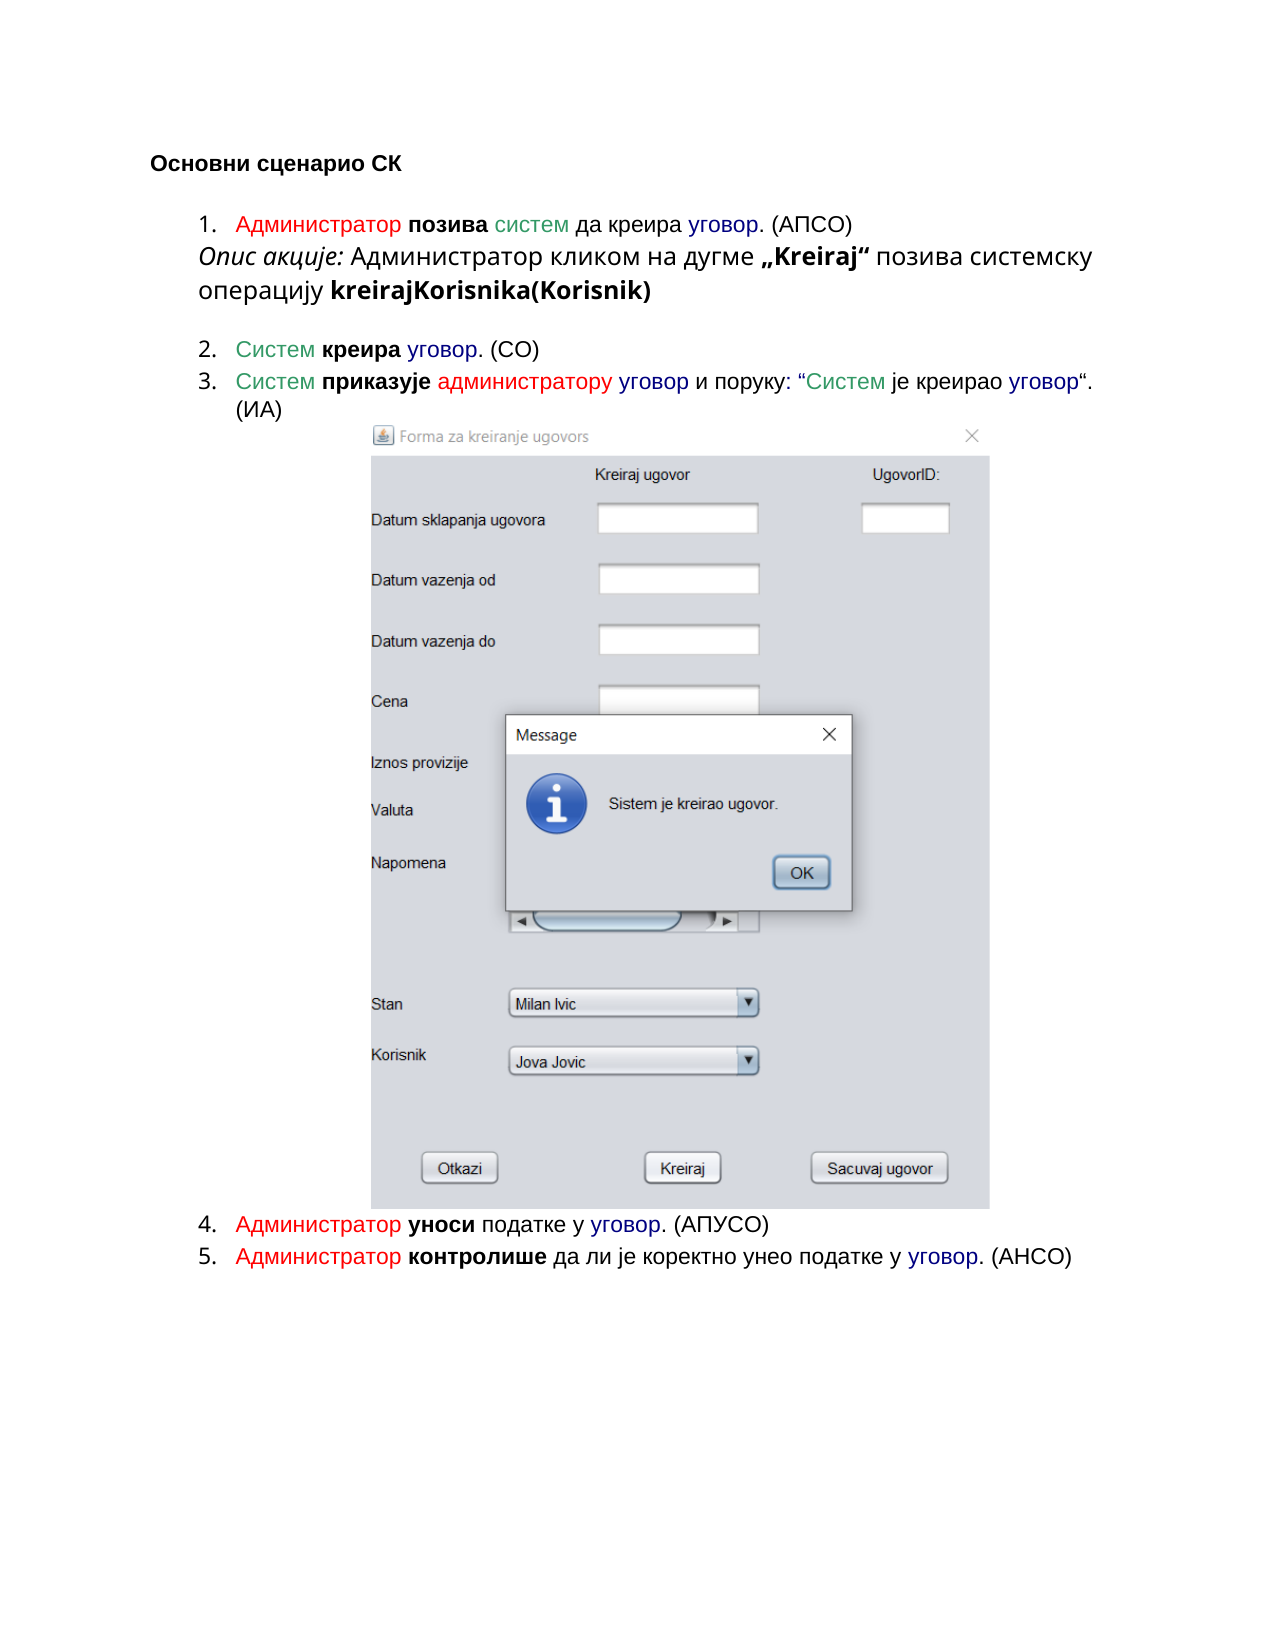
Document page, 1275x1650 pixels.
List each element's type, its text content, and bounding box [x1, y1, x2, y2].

list Администратор уноси податке у уговор. (АПУСО) [198, 1208, 1125, 1240]
list Администратор позива систем да креира уговор. (АПСО) [198, 208, 1125, 239]
picture [371, 422, 990, 1209]
list Систем приказује администратору уговор и поруку: “Систем је креирао уговор“. (ИА) [198, 364, 1125, 422]
text Основни сценарио СК [150, 150, 1125, 176]
text Опис акције: Администратор кликом на дугме „Kreiraj“ позива системску операцију kreirajKorisnika(Korisnik) [198, 239, 1125, 307]
list Систем креира уговор. (СО) [198, 333, 1125, 364]
list Администратор контролише да ли је коректно унео податке у уговор. (АНСО) [198, 1240, 1125, 1271]
